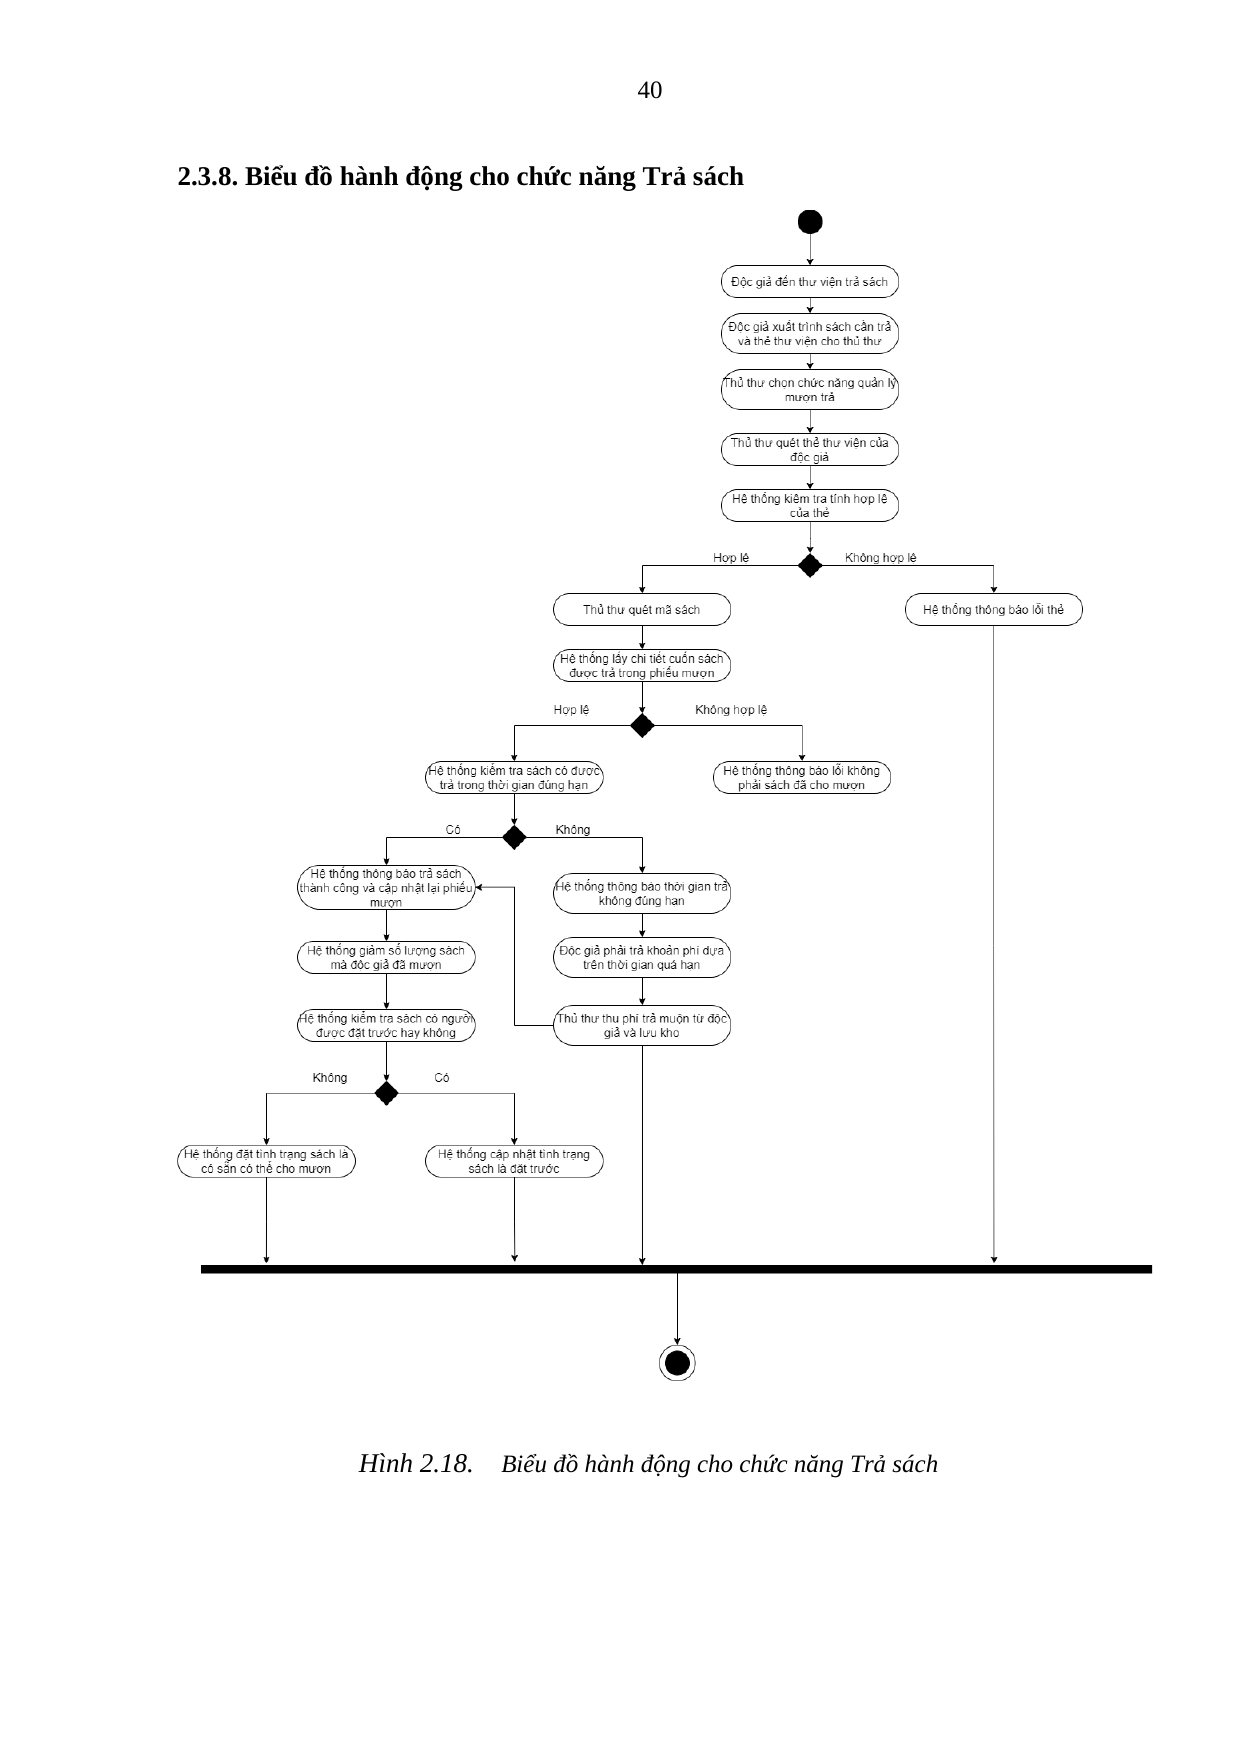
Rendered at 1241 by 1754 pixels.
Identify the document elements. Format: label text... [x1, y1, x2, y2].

subtitle 2.3.8. Biểu đồ hành động cho chức năng Trả sách [177, 160, 1122, 191]
subtitle Hình 2.18. Biểu đồ hành động cho chức năng Trả sách [177, 1447, 1122, 1478]
picture [177, 210, 1153, 1381]
